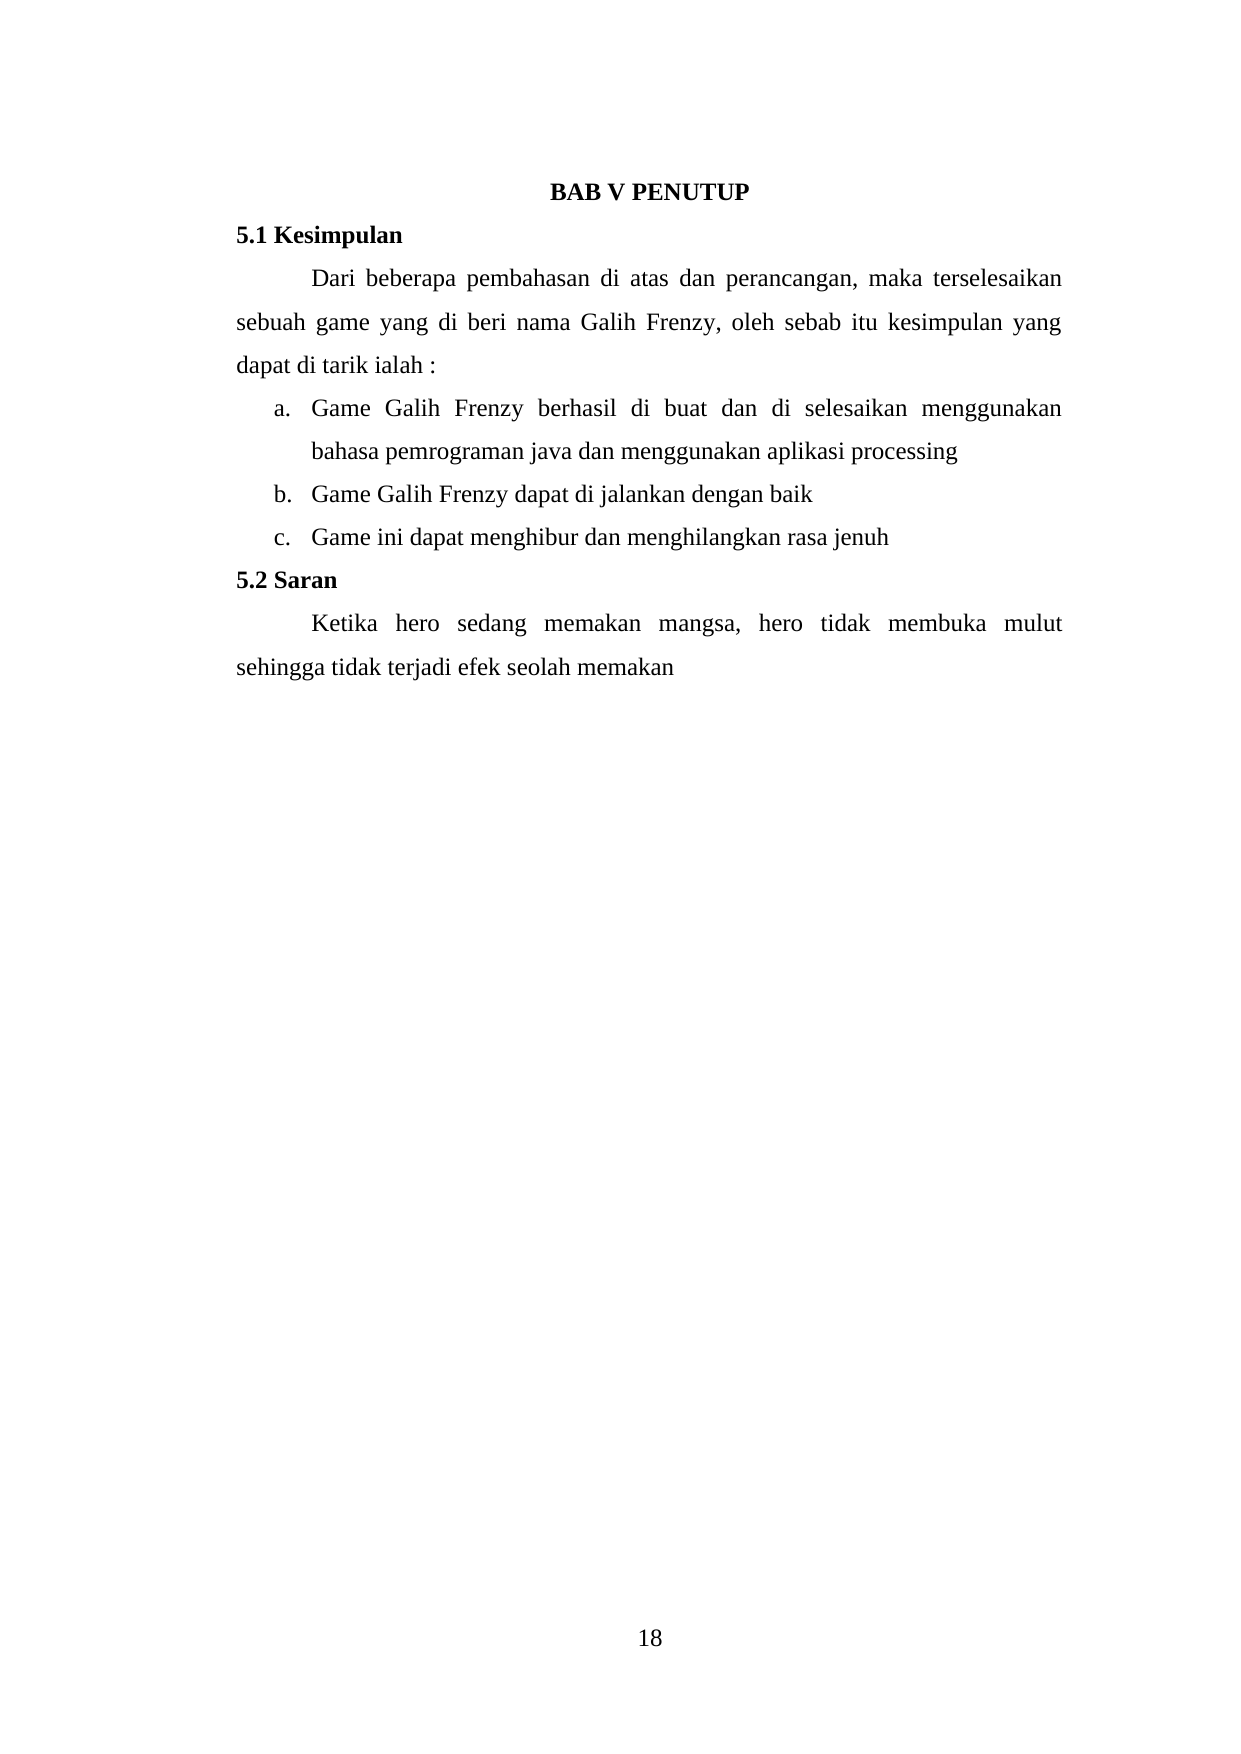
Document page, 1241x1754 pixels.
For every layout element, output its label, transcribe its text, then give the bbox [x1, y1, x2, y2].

list Game ini dapat menghibur dan menghilangkan rasa jenuh [273, 522, 1063, 551]
text Ketika hero sedang memakan mangsa, hero tidak membuka mulut sehingga tidak terjadi efek seolah memakan [236, 608, 1063, 680]
subtitle BAB V PENUTUP [236, 177, 1063, 206]
text Dari beberapa pembahasan di atas dan perancangan, maka terselesaikan sebuah game yang di beri nama Galih Frenzy, oleh sebab itu kesimpulan yang dapat di tarik ialah : [236, 263, 1063, 378]
subtitle Saran [236, 565, 1063, 594]
subtitle Kesimpulan [236, 220, 1063, 249]
list Game Galih Frenzy berhasil di buat dan di selesaikan menggunakan bahasa pemrograman java dan menggunakan aplikasi processing [273, 393, 1063, 465]
list Game Galih Frenzy dapat di jalankan dengan baik [273, 479, 1063, 508]
